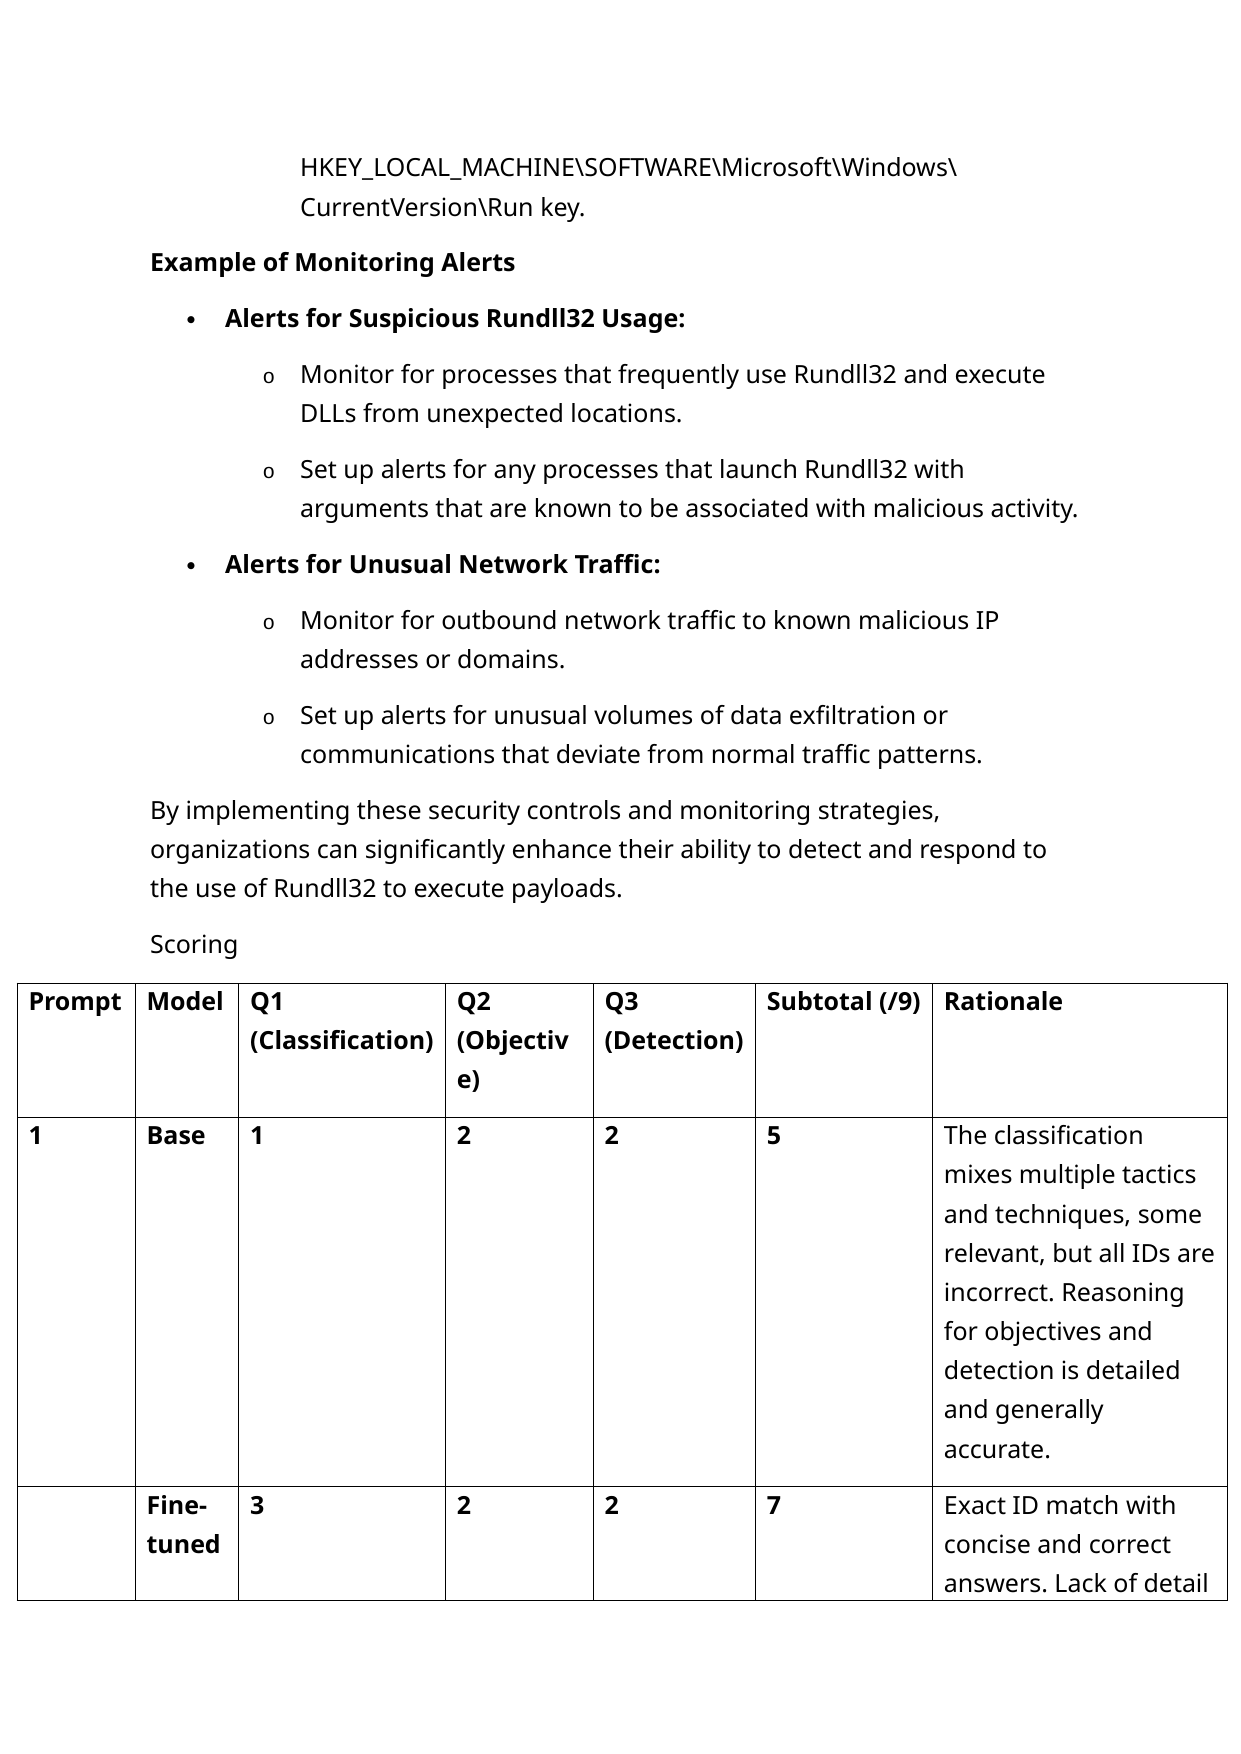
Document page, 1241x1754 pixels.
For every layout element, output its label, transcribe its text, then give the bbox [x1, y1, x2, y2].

table_cell 7 [756, 1487, 932, 1600]
table_cell Base [136, 1118, 238, 1486]
list Monitor for outbound network traffic to known malicious IP addresses or domains. [262, 602, 1090, 676]
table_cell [933, 1487, 1227, 1600]
table_cell 1 [18, 1118, 135, 1486]
table_cell 3 [239, 1487, 445, 1600]
table_cell Fine-tuned [136, 1487, 238, 1600]
list Set up alerts for unusual volumes of data exfiltration or communications that deviate from normal traffic patterns. [262, 697, 1090, 771]
text By implementing these security controls and monitoring strategies, organizations can significantly enhance their ability to detect and respond to the use of Rundll32 to execute payloads. [150, 792, 1090, 905]
text Scoring [150, 927, 1090, 961]
table_cell 2 [446, 1487, 593, 1600]
table_header Model [136, 984, 238, 1117]
text Example of Monitoring Alerts [150, 245, 1090, 279]
table_cell 2 [446, 1118, 593, 1486]
table_cell [18, 1487, 135, 1600]
table_header Q2 (Objective) [446, 984, 593, 1117]
list Set up alerts for any processes that launch Rundll32 with arguments that are known to be associated with malicious activity. [262, 452, 1090, 525]
list Alerts for Suspicious Rundll32 Usage: [187, 301, 1090, 335]
list Alerts for Unusual Network Traffic: [187, 547, 1090, 581]
table_header Subtotal (/9) [756, 984, 932, 1117]
table_cell 2 [594, 1487, 755, 1600]
table_header Q3 (Detection) [594, 984, 755, 1117]
table_cell The classification mixes multiple tactics and techniques, some relevant, but all IDs are incorrect. Reasoning for objectives and detection is detailed and generally accurate. [933, 1118, 1227, 1486]
table_header Prompt [18, 984, 135, 1117]
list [262, 150, 1090, 223]
table_header Q1 (Classification) [239, 984, 445, 1117]
table_cell 1 [239, 1118, 445, 1486]
list Monitor for processes that frequently use Rundll32 and execute DLLs from unexpected locations. [262, 357, 1090, 430]
table_cell 2 [594, 1118, 755, 1486]
table_cell 5 [756, 1118, 932, 1486]
table_header Rationale [933, 984, 1227, 1117]
